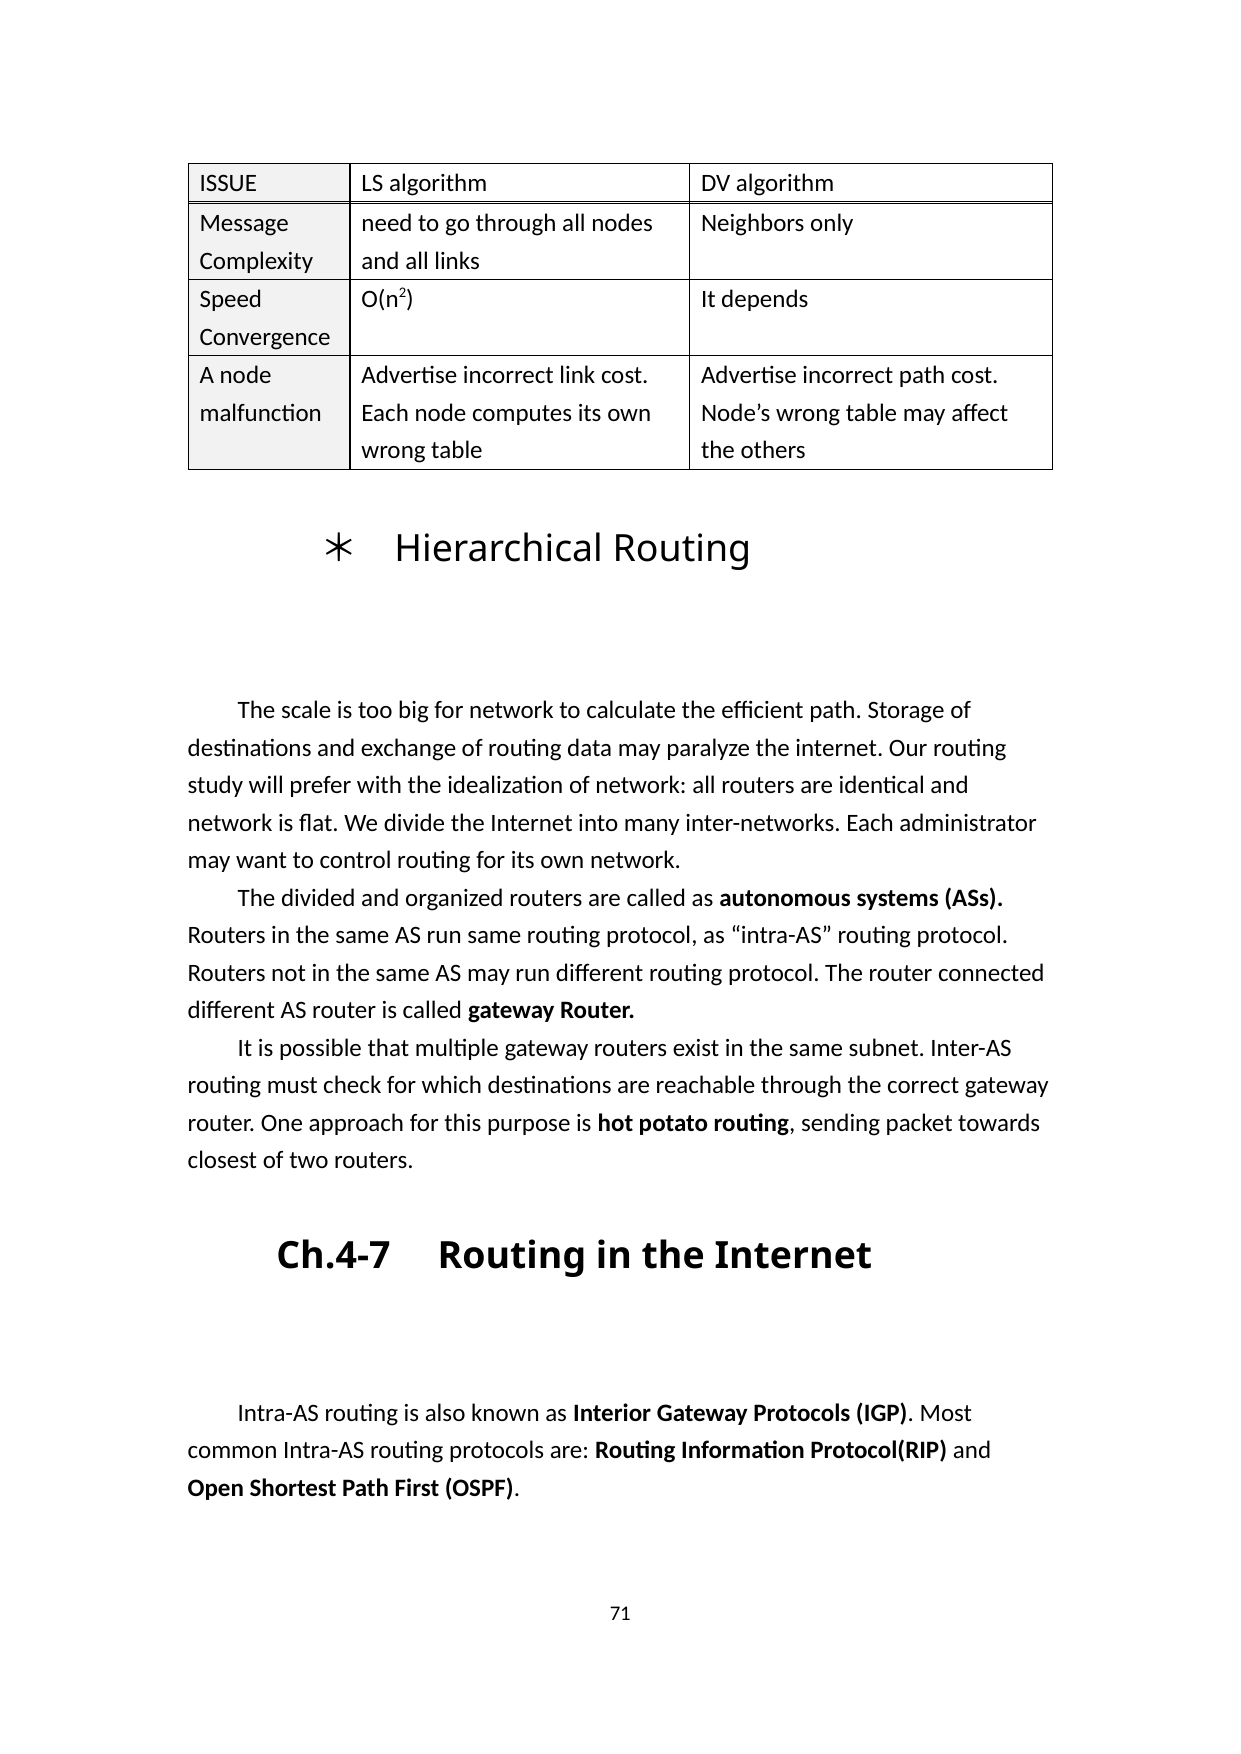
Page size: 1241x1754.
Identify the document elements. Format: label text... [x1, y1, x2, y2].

subtitle Routing in the Internet [276, 1216, 1053, 1291]
table_cell Advertise incorrect link cost. Each node computes its own wrong table [351, 356, 689, 469]
text It is possible that multiple gateway routers exist in the same subnet. Inter-AS routing must check for which destinations are reachable through the correct gateway router. One approach for this purpose is hot potato routing, sending packet towards closest of two routers. [187, 1029, 1053, 1179]
table_cell Neighbors only [690, 204, 1052, 279]
subtitle Hierarchical Routing [320, 507, 1053, 582]
table_header DV algorithm [690, 164, 1052, 201]
text The scale is too big for network to calculate the efficient path. Storage of destinations and exchange of routing data may paralyze the internet. Our routing study will prefer with the idealization of network: all routers are identical and network is flat. We divide the Internet into many inter-networks. Each administrator may want to control routing for its own network. [187, 691, 1053, 879]
table_cell O(n2) [351, 280, 689, 355]
table_cell It depends [690, 280, 1052, 355]
text Intra-AS routing is also known as Interior Gateway Protocols (IGP). Most common Intra-AS routing protocols are: Routing Information Protocol(RIP) and Open Shortest Path First (OSPF). [187, 1393, 1053, 1506]
table_cell need to go through all nodes and all links [351, 204, 689, 279]
table_cell Speed Convergence [189, 280, 349, 355]
table_cell A node malfunction [189, 356, 349, 469]
table_header LS algorithm [351, 164, 689, 201]
text The divided and organized routers are called as autonomous systems (ASs). Routers in the same AS run same routing protocol, as “intra-AS” routing protocol. Routers not in the same AS may run different routing protocol. The router connected different AS router is called gateway Router. [187, 879, 1053, 1029]
table_header ISSUE [189, 164, 349, 201]
table_cell Advertise incorrect path cost. Node’s wrong table may affect the others [690, 356, 1052, 469]
table_cell Message Complexity [189, 204, 349, 279]
